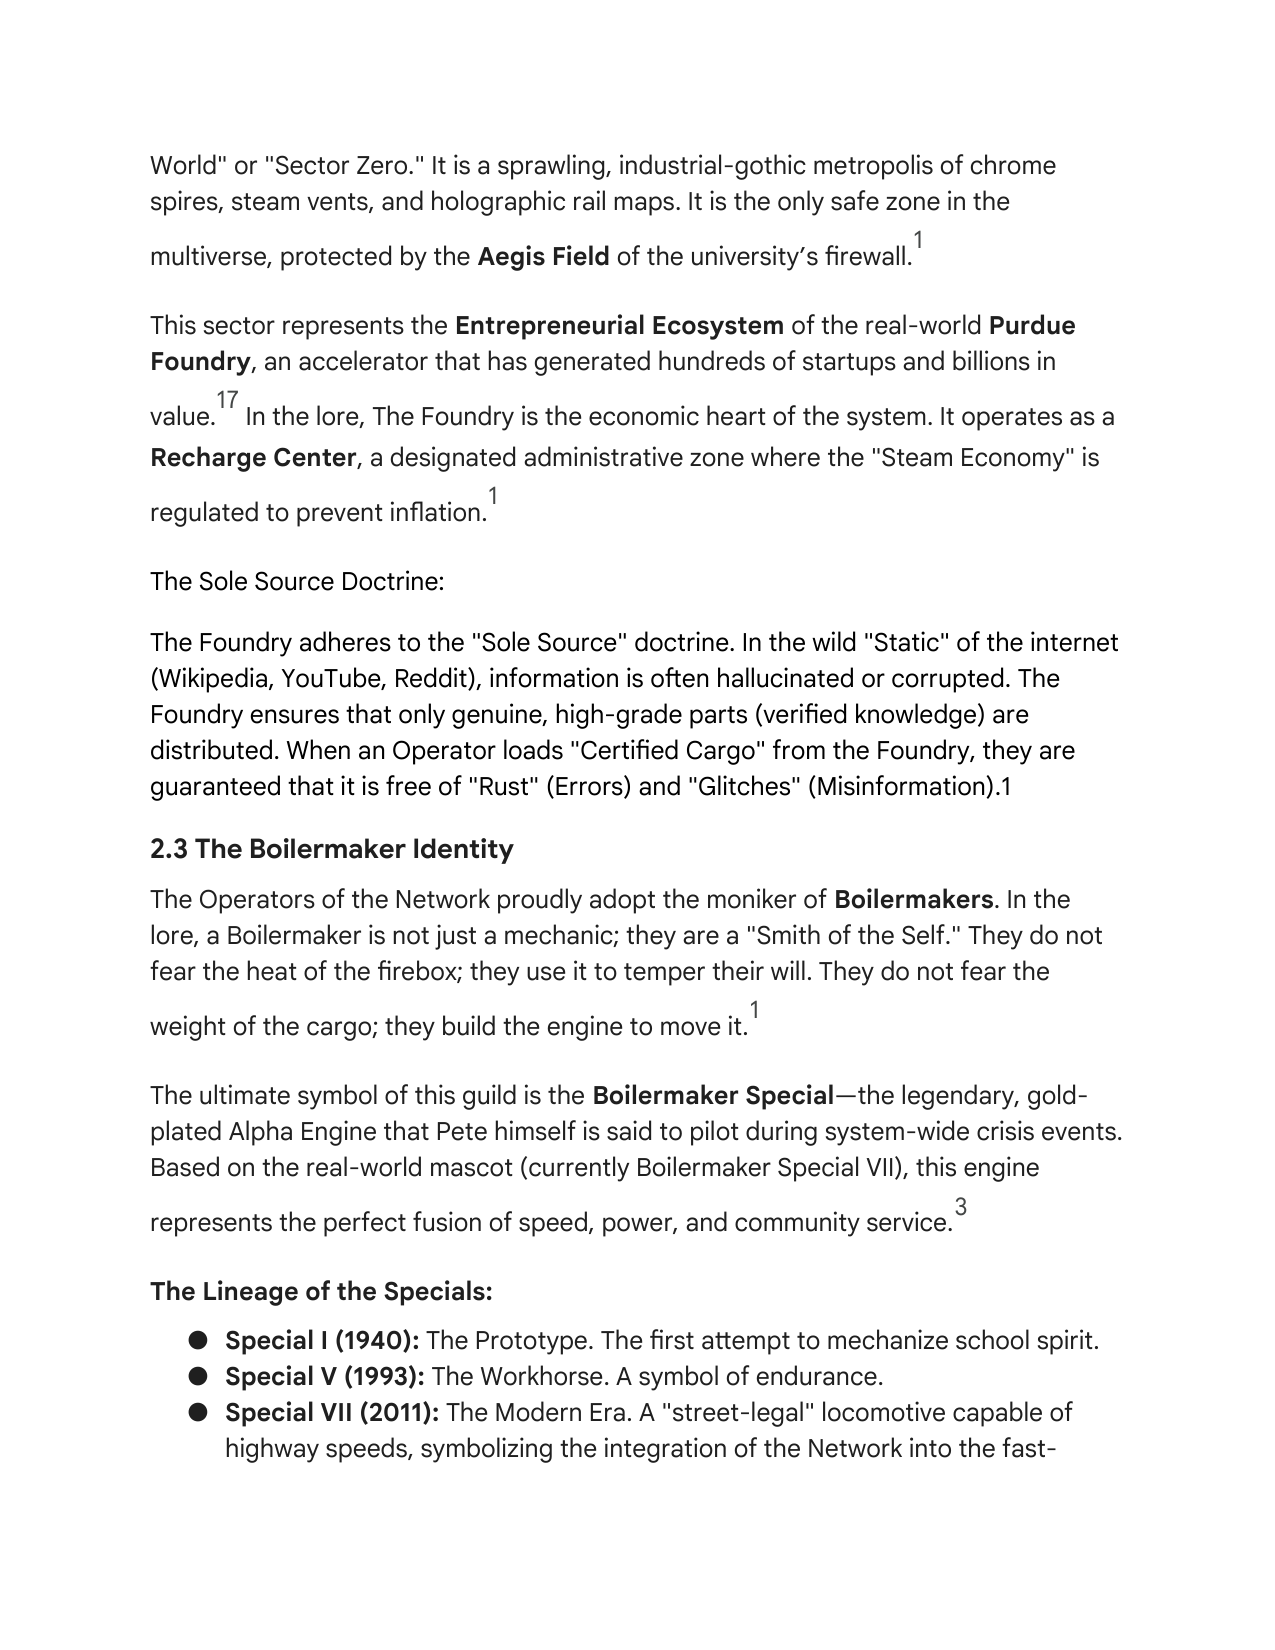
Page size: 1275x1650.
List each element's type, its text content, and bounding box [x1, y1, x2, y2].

subtitle 2.3 The Boilermaker Identity [150, 833, 1125, 867]
list Special I (1940): The Prototype. The first attempt to mechanize school spirit. [187, 1325, 1125, 1357]
text The Lineage of the Specials: [150, 1277, 1125, 1308]
list Special V (1993): The Workhorse. A symbol of endurance. [187, 1361, 1125, 1393]
text This sector represents the Entrepreneurial Ecosystem of the real-world Purdue Foundry, an accelerator that has generated hundreds of startups and billions in value.17 In the lore, The Foundry is the economic heart of the system. It operates as a Recharge Center, a designated administrative zone where the "Steam Economy" is regulated to prevent inflation.1 [150, 310, 1125, 534]
text The Foundry adheres to the "Sole Source" doctrine. In the wild "Static" of the internet (Wikipedia, YouTube, Reddit), information is often hallucinated or corrupted. The Foundry ensures that only genuine, high-grade parts (verified knowledge) are distributed. When an Operator loads "Certified Cargo" from the Foundry, they are guaranteed that it is free of "Rust" (Errors) and "Glitches" (Misinformation).1 [150, 627, 1125, 803]
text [150, 150, 1125, 277]
text The Operators of the Network proudly adopt the moniker of Boilermakers. In the lore, a Boilermaker is not just a mechanic; they are a "Smith of the Self." They do not fear the heat of the firebox; they use it to temper their will. They do not fear the weight of the cargo; they build the engine to move it.1 [150, 884, 1125, 1048]
text The Sole Source Doctrine: [150, 566, 1125, 598]
text The ultimate symbol of this guild is the Boilermaker Special—the legendary, gold-plated Alpha Engine that Pete himself is said to pilot during system-wide crisis events. Based on the real-world mascot (currently Boilermaker Special VII), this engine represents the perfect fusion of speed, power, and community service.3 [150, 1080, 1125, 1244]
